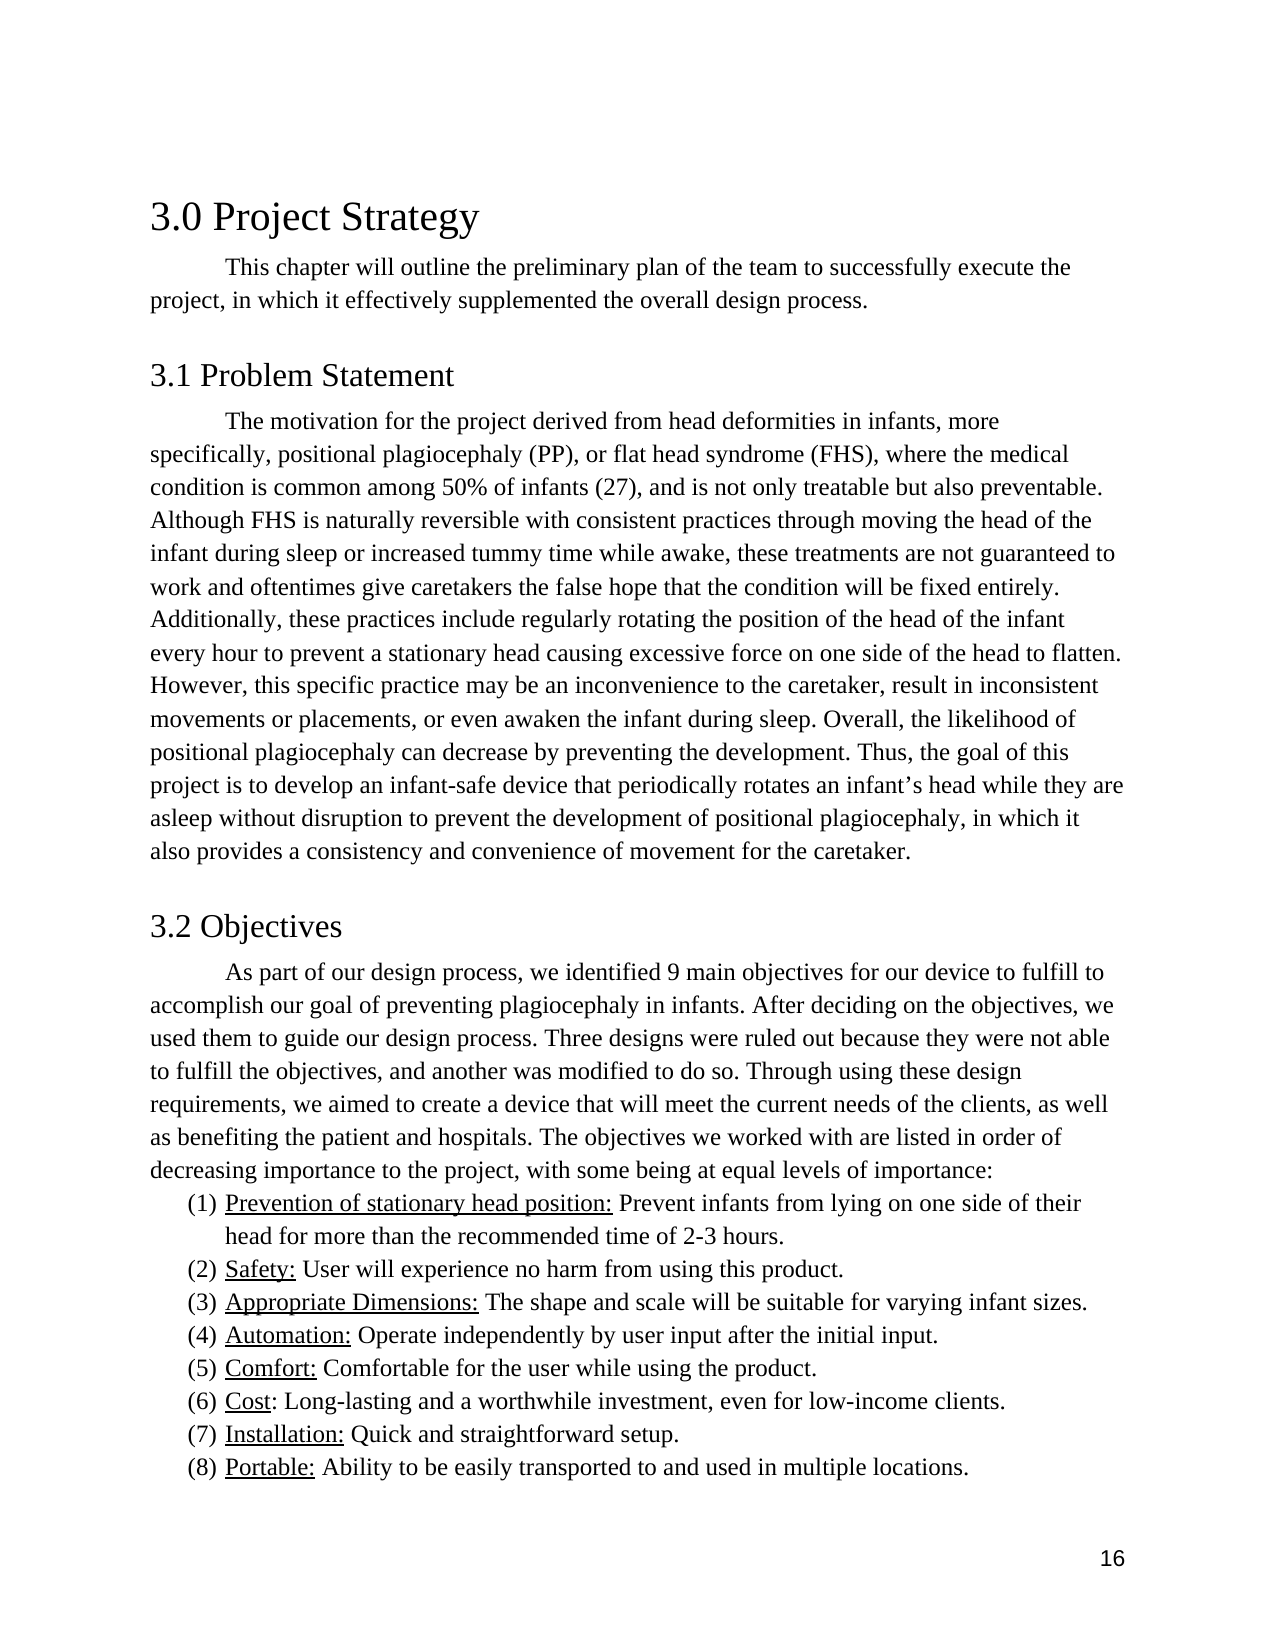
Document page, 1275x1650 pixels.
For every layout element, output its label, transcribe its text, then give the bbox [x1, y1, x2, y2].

list Appropriate Dimensions: The shape and scale will be suitable for varying infant sizes. [187, 1287, 1125, 1316]
text As part of our design process, we identified 9 main objectives for our device to fulfill to accomplish our goal of preventing plagiocephaly in infants. After deciding on the objectives, we used them to guide our design process. Three designs were ruled out because they were not able to fulfill the objectives, and another was modified to do so. Through using these design requirements, we aimed to create a device that will meet the current needs of the clients, as well as benefiting the patient and hospitals. The objectives we worked with are listed in order of decreasing importance to the project, with some being at equal levels of importance: [150, 957, 1125, 1184]
list Prevention of stationary head position: Prevent infants from lying on one side of their head for more than the recommended time of 2-3 hours. [187, 1188, 1125, 1250]
list Installation: Quick and straightforward setup. [187, 1419, 1125, 1448]
text This chapter will outline the preliminary plan of the team to successfully execute the project, in which it effectively supplemented the overall design process. [150, 252, 1125, 314]
subtitle 3.1 Problem Statement [150, 356, 1125, 394]
subtitle 3.2 Objectives [150, 906, 1125, 944]
text The motivation for the project derived from head deformities in infants, more specifically, positional plagiocephaly (PP), or flat head syndrome (FHS), where the medical condition is common among 50% of infants (27), and is not only treatable but also preventable. Although FHS is naturally reversible with consistent practices through moving the head of the infant during sleep or increased tummy time while awake, these treatments are not guaranteed to work and oftentimes give caretakers the false hope that the condition will be fixed entirely. Additionally, these practices include regularly rotating the position of the head of the infant every hour to prevent a stationary head causing excessive force on one side of the head to flatten. However, this specific practice may be an inconvenience to the caretaker, result in inconsistent movements or placements, or even awaken the infant during sleep. Overall, the likelihood of positional plagiocephaly can decrease by preventing the development. Thus, the goal of this project is to develop an infant-safe device that periodically rotates an infant’s head while they are asleep without disruption to prevent the development of positional plagiocephaly, in which it also provides a consistency and convenience of movement for the caretaker. [150, 406, 1125, 864]
list Portable: Ability to be easily transported to and used in multiple locations. [187, 1452, 1125, 1481]
list Comfort: Comfortable for the user while using the product. [187, 1353, 1125, 1382]
list Cost: Long-lasting and a worthwhile investment, even for low-income clients. [187, 1386, 1125, 1415]
list Automation: Operate independently by user input after the initial input. [187, 1320, 1125, 1349]
subtitle 3.0 Project Strategy [150, 192, 1125, 239]
list Safety: User will experience no harm from using this product. [187, 1254, 1125, 1283]
